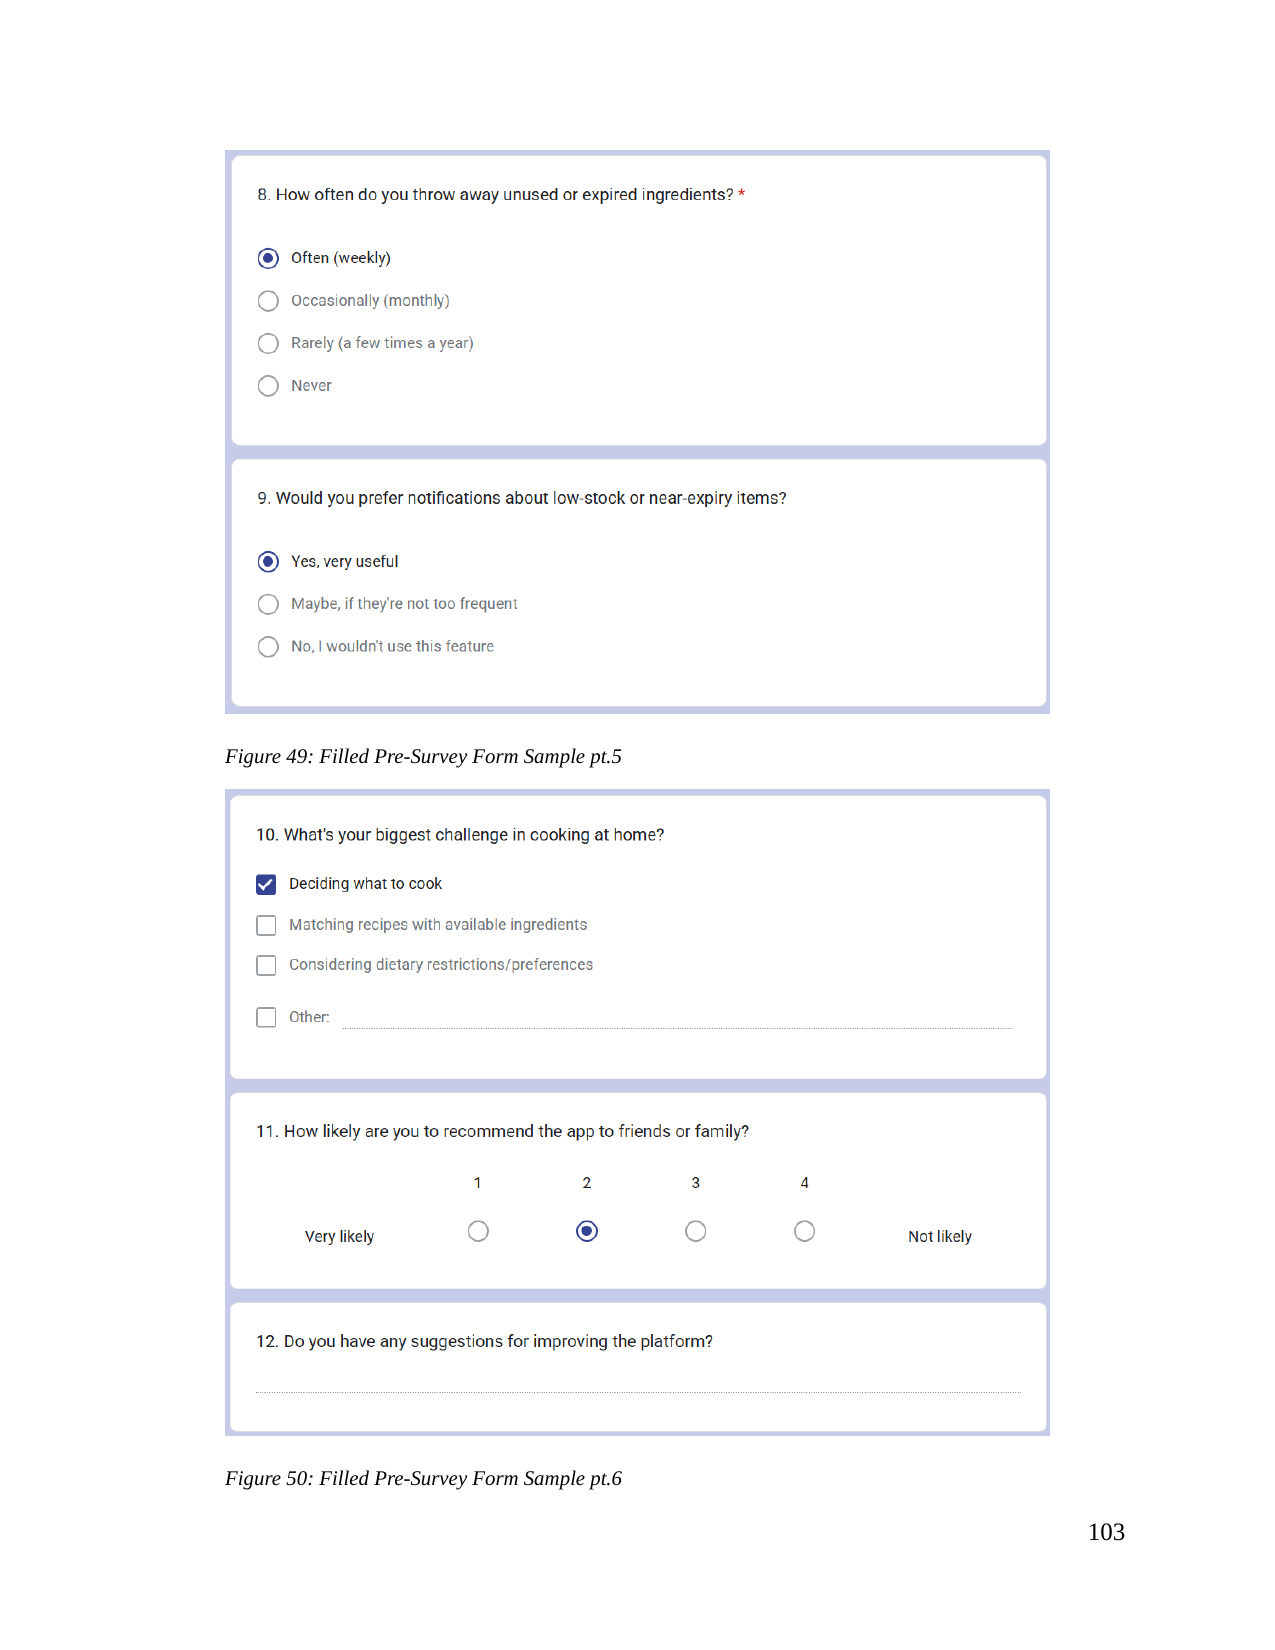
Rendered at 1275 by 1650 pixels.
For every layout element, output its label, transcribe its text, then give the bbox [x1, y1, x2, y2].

picture [225, 789, 1050, 1436]
picture [225, 150, 1050, 714]
